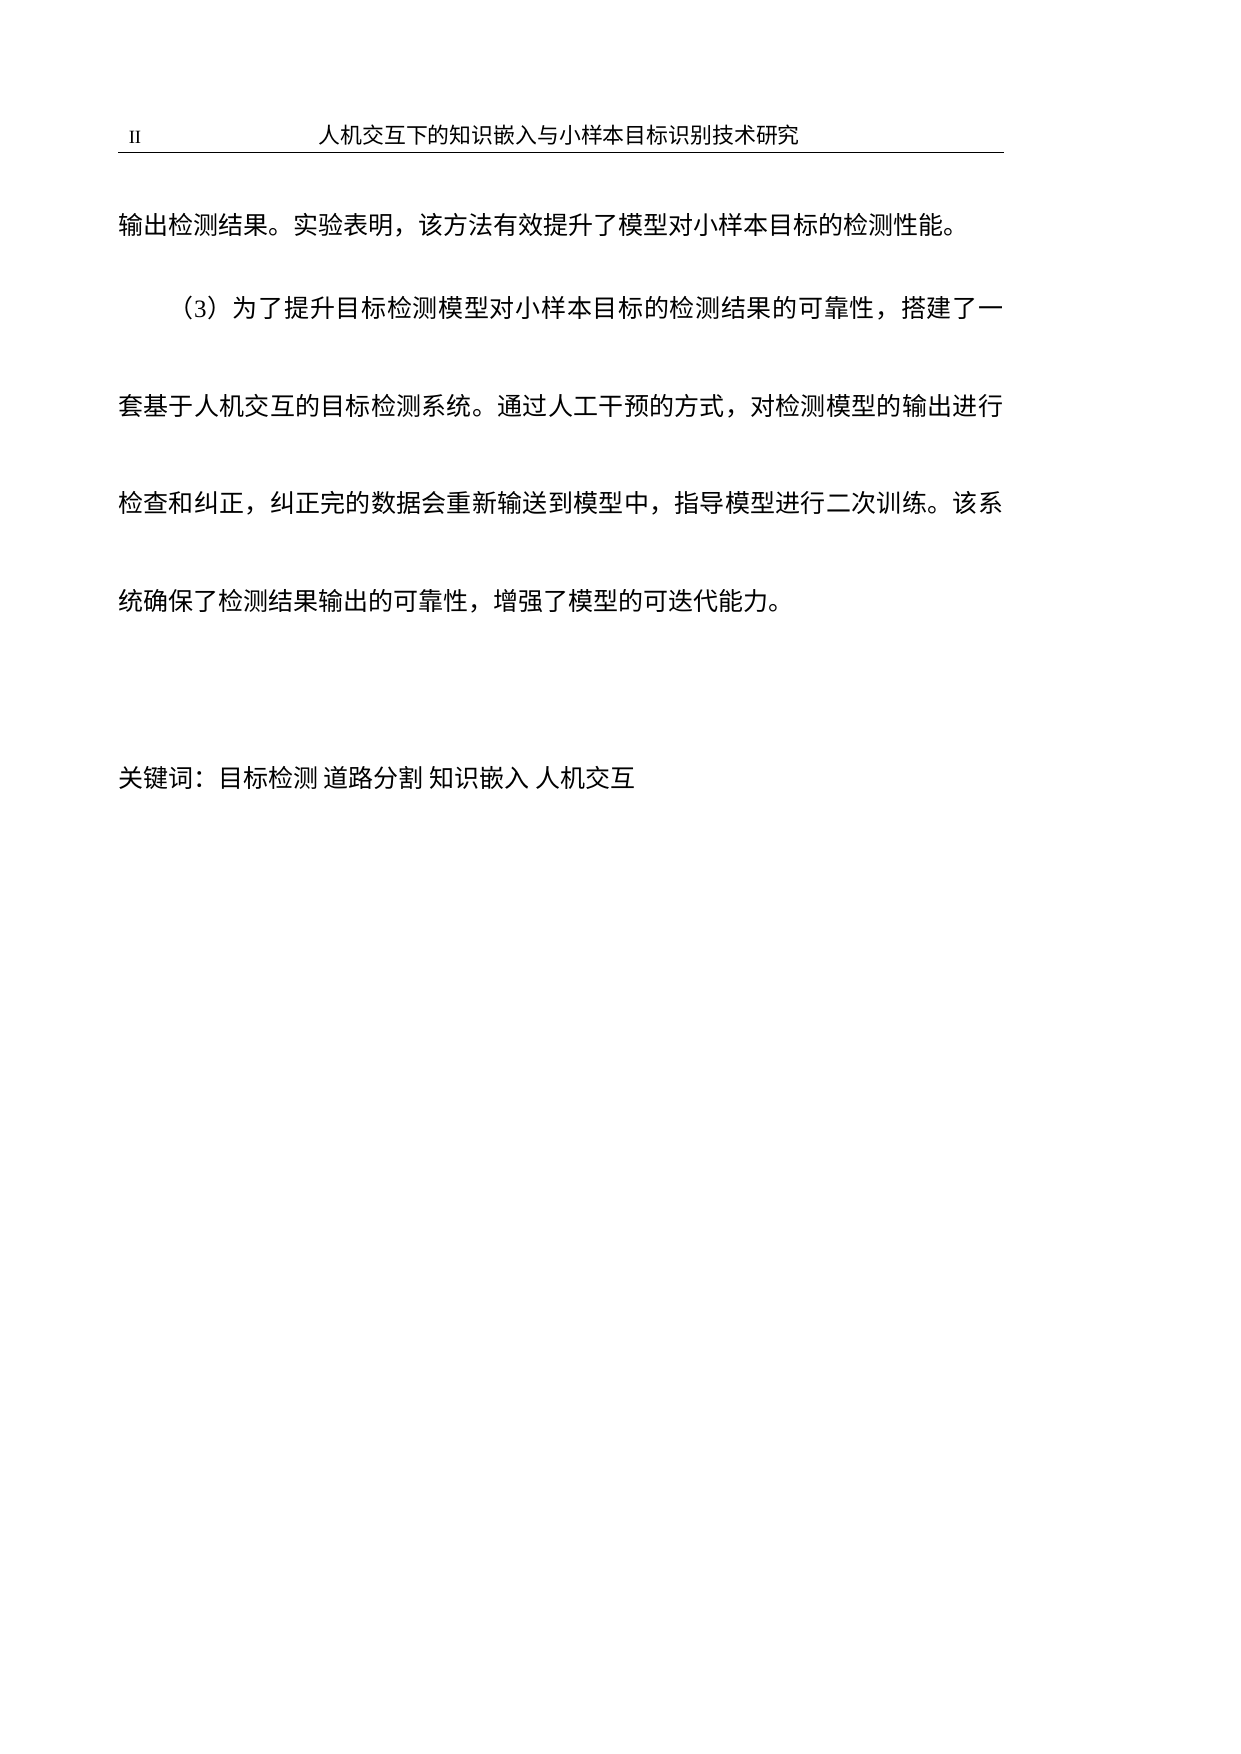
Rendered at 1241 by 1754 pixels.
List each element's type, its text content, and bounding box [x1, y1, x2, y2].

text （3）为了提升目标检测模型对小样本目标的检测结果的可靠性，搭建了一套基于人机交互的目标检测系统。通过人工干预的方式，对检测模型的输出进行检查和纠正，纠正完的数据会重新输送到模型中，指导模型进行二次训练。该系统确保了检测结果输出的可靠性，增强了模型的可迭代能力。 [118, 274, 1004, 632]
text （2）为了提升目标检测模型对小样本目标的检测识别能力，提出了一个融合道路信息的检测网络。具体方式是先对D-LinkNet分割得到的图像道路信息进行特征提取，然后将道路特征和YOLOv5本身提取到的图像特征进行融合，最后输出检测结果。实验表明，该方法有效提升了模型对小样本目标的检测性能。 [118, 191, 1004, 256]
text 关键词：目标检测 道路分割 知识嵌入 人机交互 [118, 744, 1004, 809]
